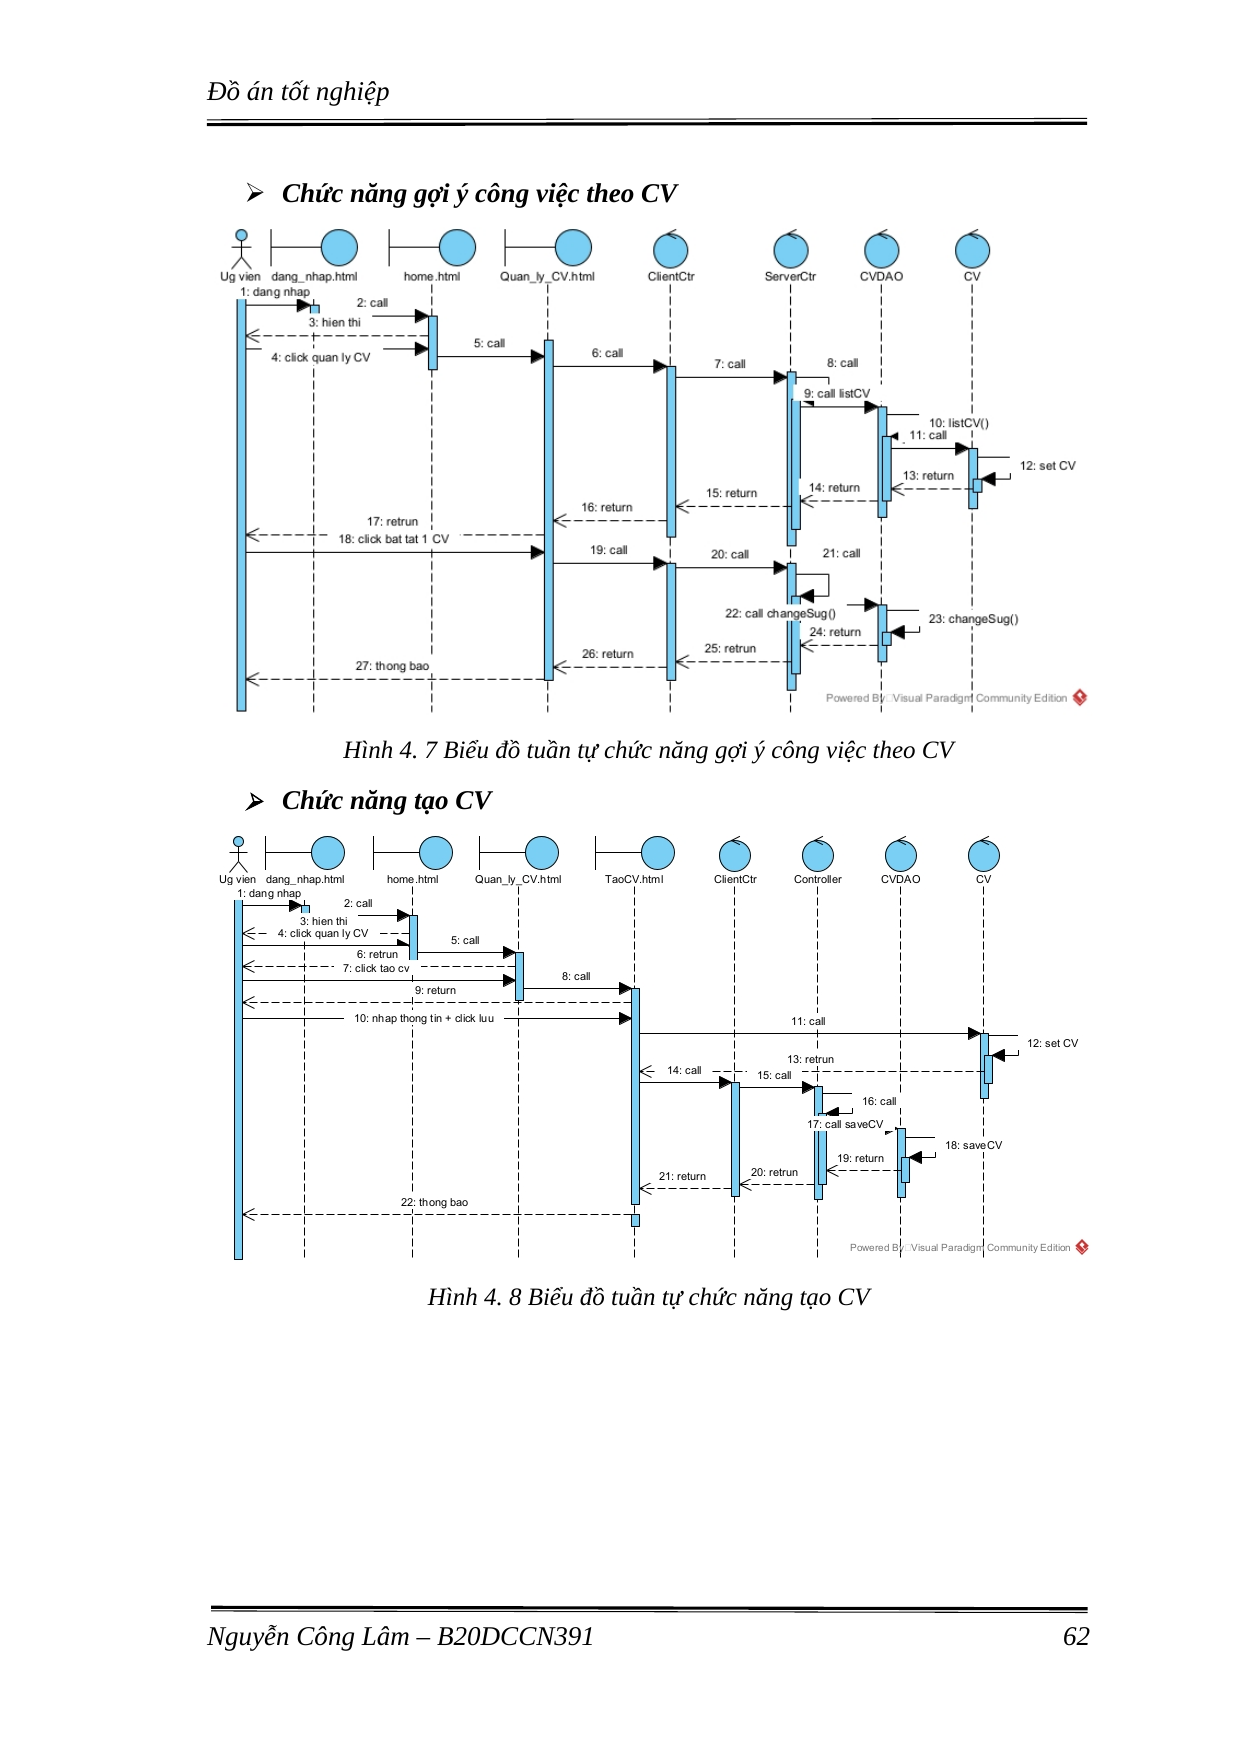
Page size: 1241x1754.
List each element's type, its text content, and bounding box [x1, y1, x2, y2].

text Hình 4. 7 Biểu đồ tuần tự chức năng gợi ý công việc theo CV [207, 735, 1092, 763]
list Chức năng tạo CV [244, 784, 1092, 816]
picture [206, 834, 1093, 1264]
picture [206, 227, 1093, 716]
list Chức năng gợi ý công việc theo CV [244, 177, 1092, 208]
text Hình 4. 8 Biểu đồ tuần tự chức năng tạo CV [207, 1282, 1092, 1311]
